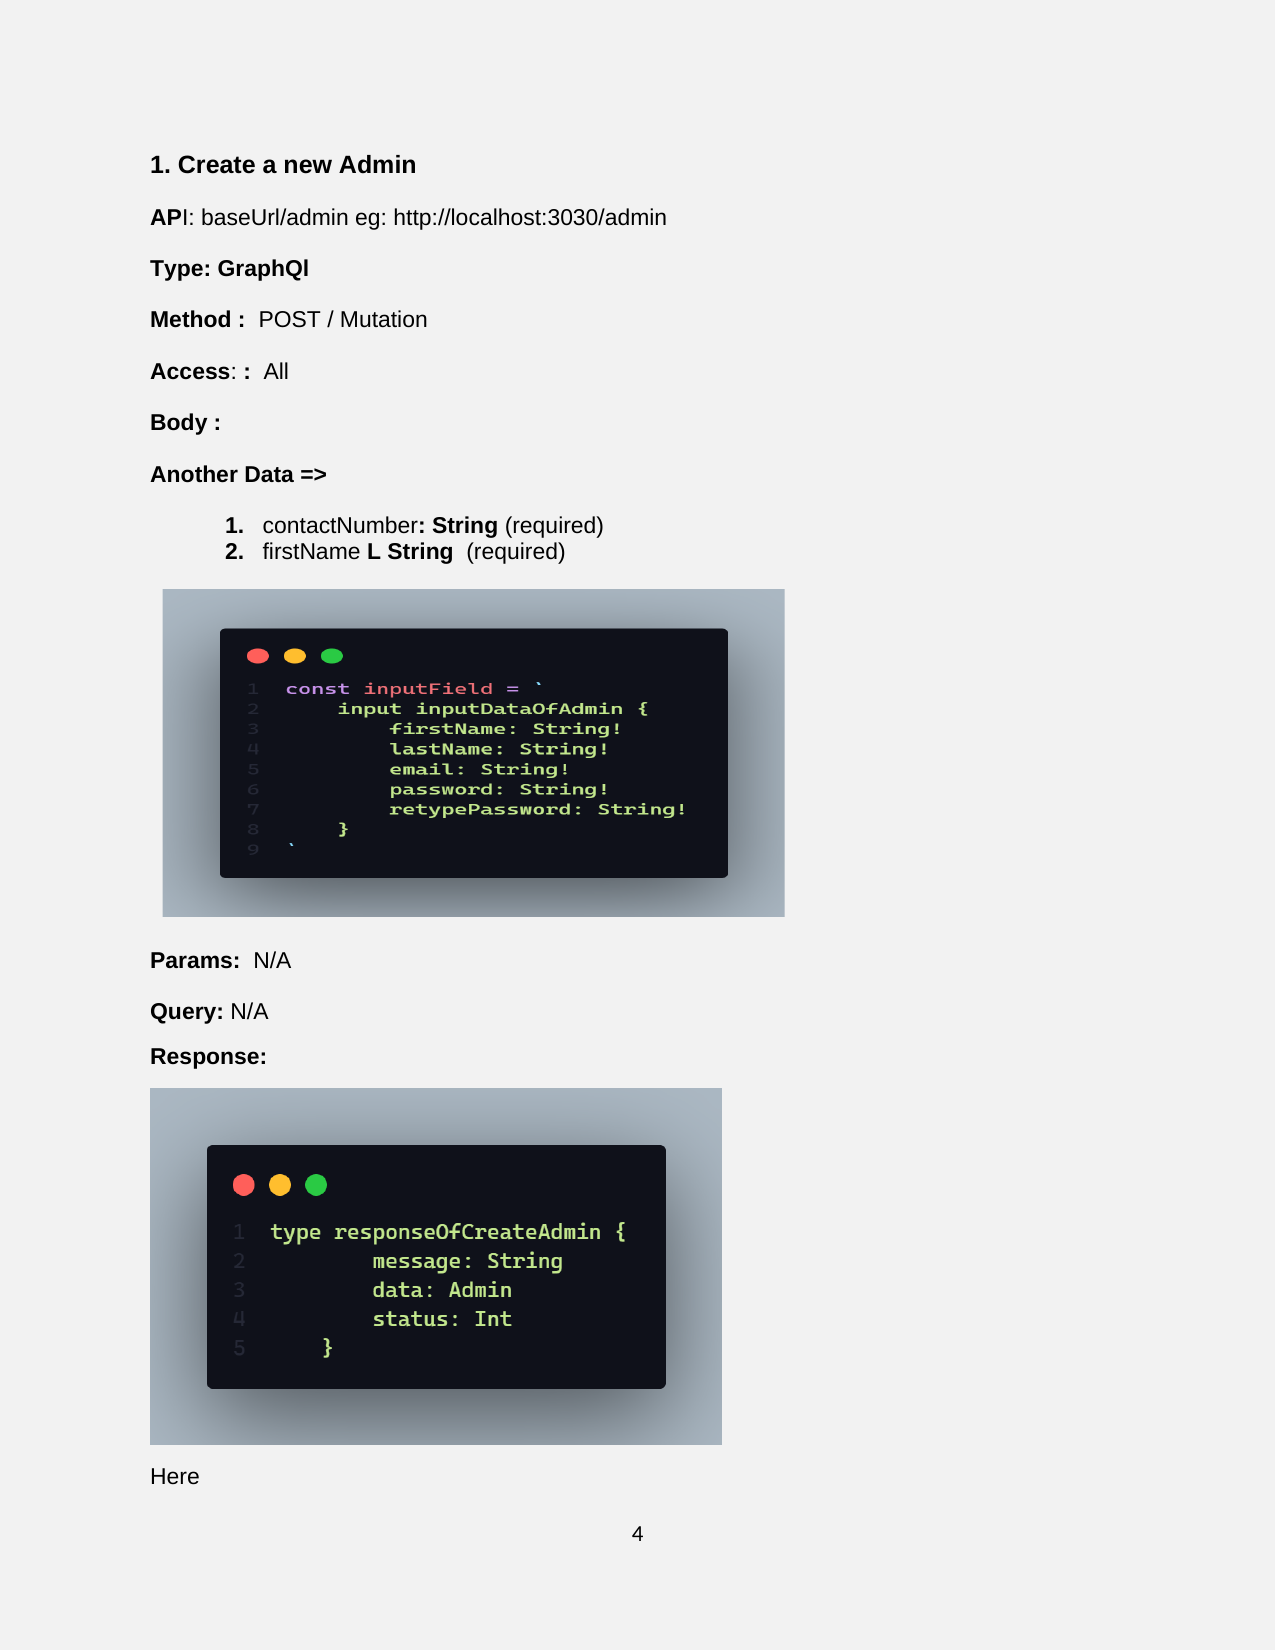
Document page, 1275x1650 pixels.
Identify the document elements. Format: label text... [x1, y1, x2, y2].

text Access: : All [150, 358, 1125, 384]
text Here [150, 1463, 1125, 1490]
picture [150, 1088, 722, 1445]
picture [162, 589, 785, 917]
list contactNumber: String (required) [225, 512, 1125, 538]
text Params: N/A [150, 947, 1125, 973]
text Another Data => [150, 461, 1125, 487]
text API: baseUrl/admin eg: http://localhost:3030/admin [150, 204, 1125, 230]
text Query: N/A [150, 998, 1125, 1024]
text Type: GraphQl [150, 255, 1125, 281]
text Response: [150, 1043, 1125, 1069]
text Body : [150, 409, 1125, 436]
text 1. Create a new Admin [150, 150, 1125, 179]
text Method : POST / Mutation [150, 306, 1125, 333]
list firstName L String (required) [225, 538, 1125, 564]
